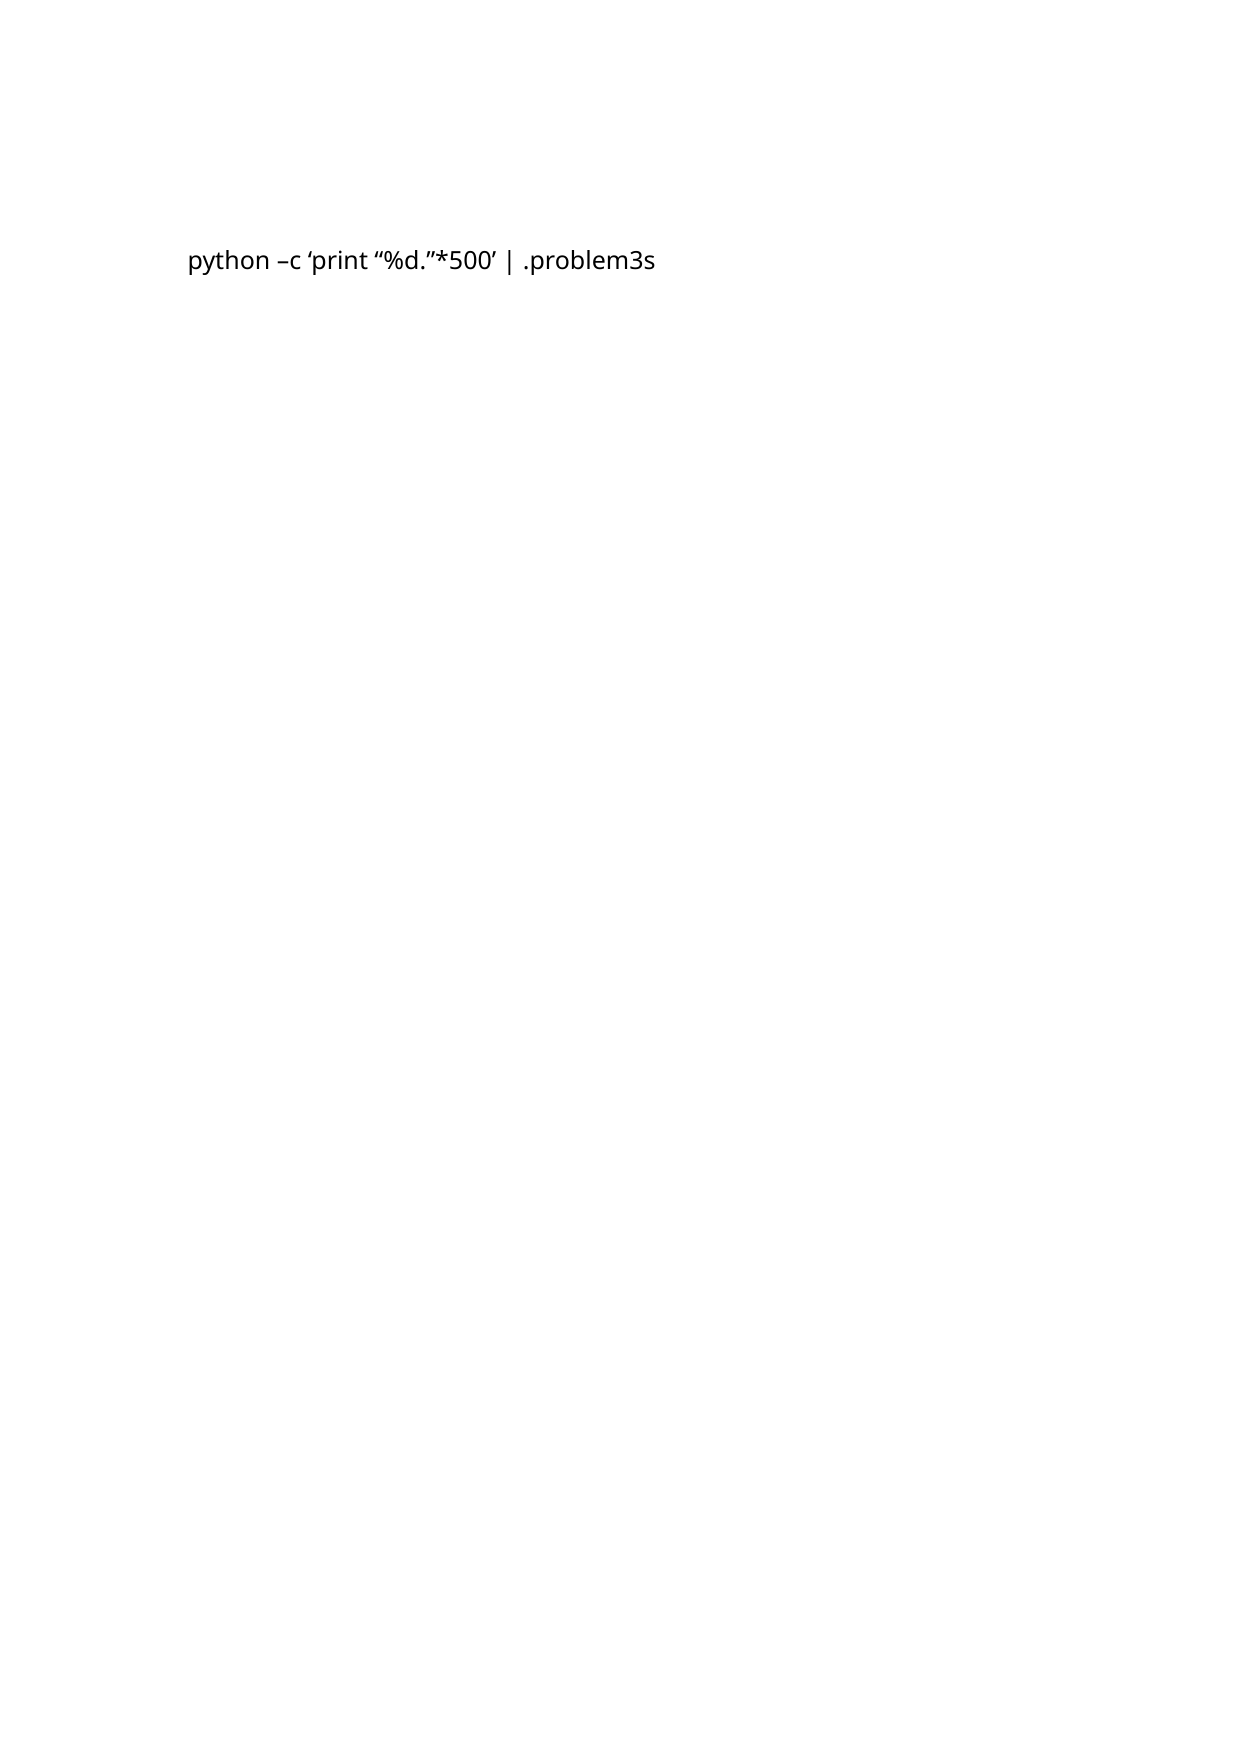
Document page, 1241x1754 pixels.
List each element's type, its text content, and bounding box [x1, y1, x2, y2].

text python –c ‘print “%d.”*500’ | .problem3s [187, 227, 1053, 292]
